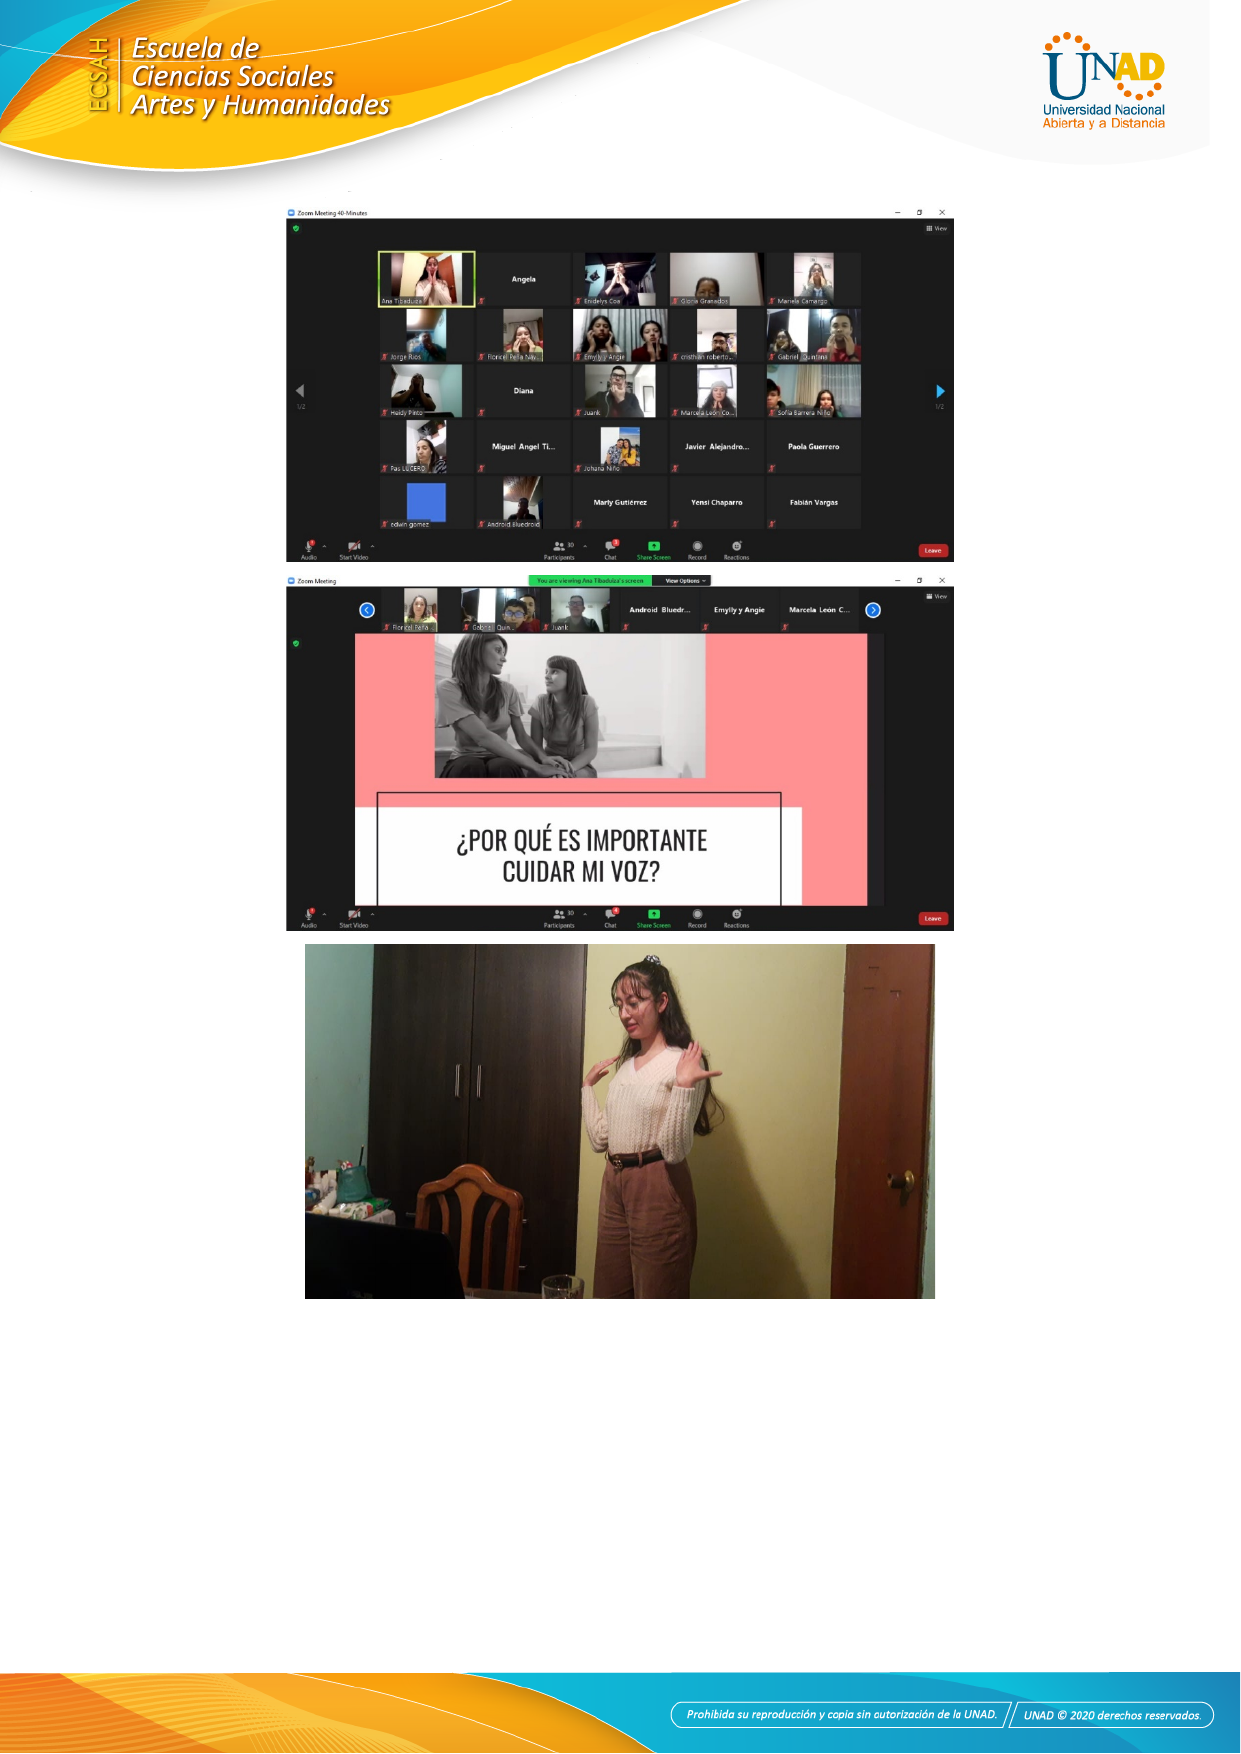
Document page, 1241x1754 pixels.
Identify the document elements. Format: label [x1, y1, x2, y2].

picture [0, 0, 1210, 562]
picture [305, 944, 936, 1299]
picture [286, 575, 954, 931]
picture [0, 1623, 1241, 1753]
